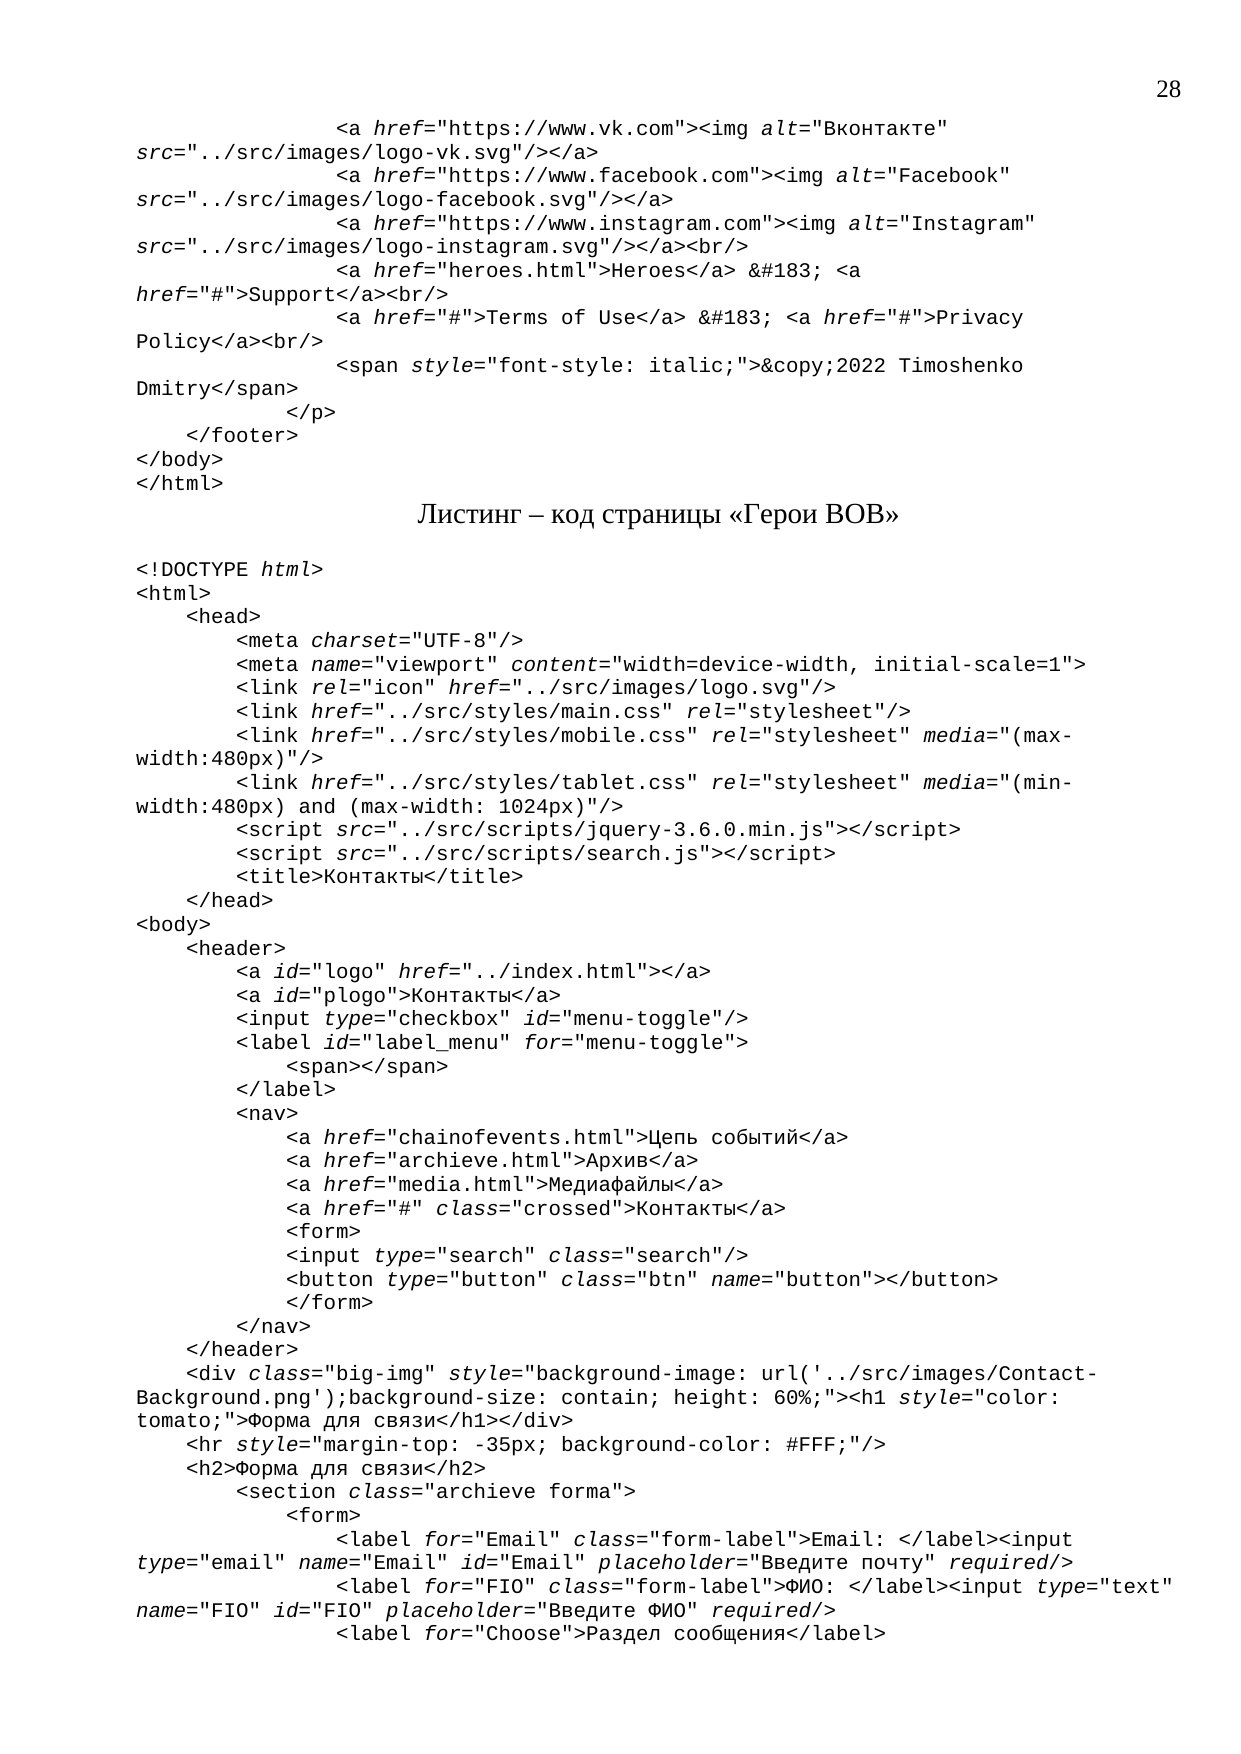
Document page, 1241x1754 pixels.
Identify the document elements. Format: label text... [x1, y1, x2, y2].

text <a href="#">Terms of Use</a> &#183; <a href="#">Privacy Policy</a><br/> [136, 307, 1181, 354]
text <input type="checkbox" id="menu-toggle"/> [136, 1008, 1181, 1032]
text <title>Контакты</title> [136, 867, 1181, 890]
text <header> [136, 937, 1181, 961]
text <label for="FIO" class="form-label">ФИО: </label><input type="text" name="FIO" id="FIO" placeholder="Введите ФИО" required/> [136, 1576, 1181, 1623]
text <form> [136, 1221, 1181, 1245]
text <html> [136, 583, 1181, 606]
text <a href="#" class="crossed">Контакты</a> [136, 1198, 1181, 1221]
text <link rel="icon" href="../src/images/logo.svg"/> [136, 677, 1181, 701]
text </header> [136, 1339, 1181, 1363]
text </nav> [136, 1316, 1181, 1339]
text <meta charset="UTF-8"/> [136, 630, 1181, 654]
text <a href="https://www.facebook.com"><img alt="Facebook" src="../src/images/logo-facebook.svg"/></a> [136, 165, 1181, 213]
text <button type="button" class="btn" name="button"></button> [136, 1268, 1181, 1292]
text </body> [136, 449, 1181, 473]
text <section class="archieve forma"> [136, 1481, 1181, 1505]
text <a href="media.html">Медиафайлы</a> [136, 1174, 1181, 1198]
text <h2>Форма для связи</h2> [136, 1458, 1181, 1481]
text <hr style="margin-top: -35px; background-color: #FFF;"/> [136, 1434, 1181, 1458]
text <a href="https://www.instagram.com"><img alt="Instagram" src="../src/images/logo-instagram.svg"/></a><br/> [136, 213, 1181, 260]
text <meta name="viewport" content="width=device-width, initial-scale=1"> [136, 654, 1181, 677]
text Листинг – код страницы «Герои ВОВ» [136, 496, 1181, 530]
text <link href="../src/styles/mobile.css" rel="stylesheet" media="(max-width:480px)"/> [136, 725, 1181, 772]
text <label for="Email" class="form-label">Email: </label><input type="email" name="Email" id="Email" placeholder="Введите почту" required/> [136, 1529, 1181, 1576]
text <script src="../src/scripts/search.js"></script> [136, 843, 1181, 867]
text <body> [136, 914, 1181, 937]
text <span></span> [136, 1056, 1181, 1079]
text </head> [136, 890, 1181, 914]
text <a href="https://www.vk.com"><img alt="Вконтакте" src="../src/images/logo-vk.svg"/></a> [136, 118, 1181, 165]
text <div class="big-img" style="background-image: url('../src/images/Contact-Background.png');background-size: contain; height: 60%;"><h1 style="color: tomato;">Форма для связи</h1></div> [136, 1363, 1181, 1434]
text </label> [136, 1079, 1181, 1103]
text <!DOCTYPE html> [136, 559, 1181, 583]
text </html> [136, 473, 1181, 496]
text </footer> [136, 426, 1181, 449]
text <span style="font-style: italic;">&copy;2022 Timoshenko Dmitry</span> [136, 354, 1181, 402]
text <form> [136, 1505, 1181, 1529]
text <label for="Choose">Раздел сообщения</label> [136, 1623, 1181, 1647]
text <a id="logo" href="../index.html"></a> [136, 961, 1181, 985]
text <a href="heroes.html">Heroes</a> &#183; <a href="#">Support</a><br/> [136, 260, 1181, 307]
text <nav> [136, 1103, 1181, 1127]
text <label id="label_menu" for="menu-toggle"> [136, 1032, 1181, 1056]
text <a id="plogo">Контакты</a> [136, 985, 1181, 1008]
text <link href="../src/styles/main.css" rel="stylesheet"/> [136, 701, 1181, 725]
text </p> [136, 402, 1181, 426]
text <link href="../src/styles/tablet.css" rel="stylesheet" media="(min-width:480px) and (max-width: 1024px)"/> [136, 772, 1181, 819]
text </form> [136, 1292, 1181, 1316]
text <a href="chainofevents.html">Цепь событий</a> [136, 1127, 1181, 1150]
text <input type="search" class="search"/> [136, 1245, 1181, 1268]
text <script src="../src/scripts/jquery-3.6.0.min.js"></script> [136, 819, 1181, 843]
text <a href="archieve.html">Архив</a> [136, 1150, 1181, 1174]
text <head> [136, 606, 1181, 630]
